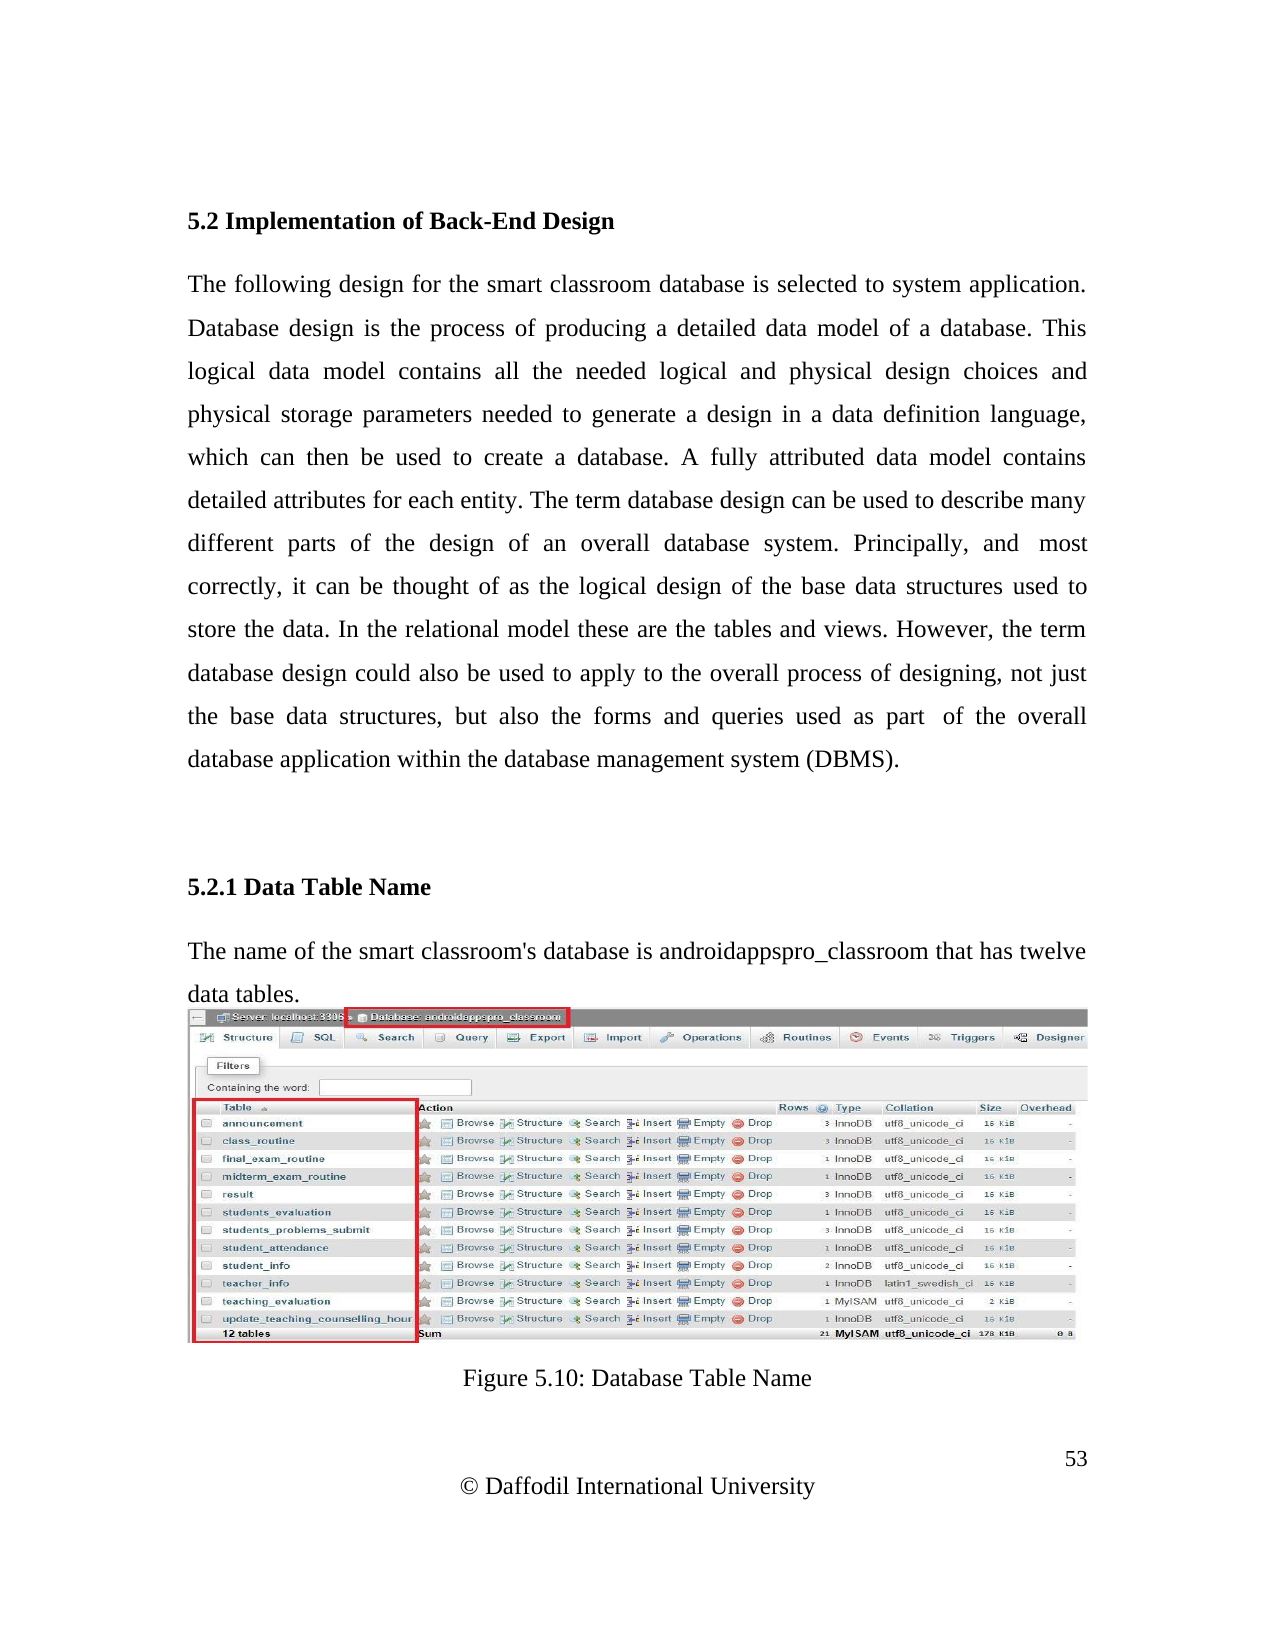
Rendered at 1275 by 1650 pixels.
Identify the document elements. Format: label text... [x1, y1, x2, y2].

subtitle Implementation of Back-End Design [187, 206, 1208, 235]
picture [187, 1008, 1088, 1343]
text Figure 5.10: Database Table Name [444, 1363, 831, 1392]
subtitle Data Table Name [187, 872, 1208, 901]
text The name of the smart classroom's database is androidappspro_classroom that has twelve data tables. [187, 936, 1088, 1008]
text The following design for the smart classroom database is selected to system application. Database design is the process of producing a detailed data model of a database. This logical data model contains all the needed logical and physical design choices and physical storage parameters needed to generate a design in a data definition language, which can then be used to create a database. A fully attributed data model contains detailed attributes for each entity. The term database design can be used to describe many different parts of the design of an overall database system. Principally, and most correctly, it can be thought of as the logical design of the base data structures used to store the data. In the relational model these are the tables and views. However, the term database design could also be used to apply to the overall process of designing, not just the base data structures, but also the forms and queries used as part of the overall database application within the database management system (DBMS). [187, 269, 1088, 773]
